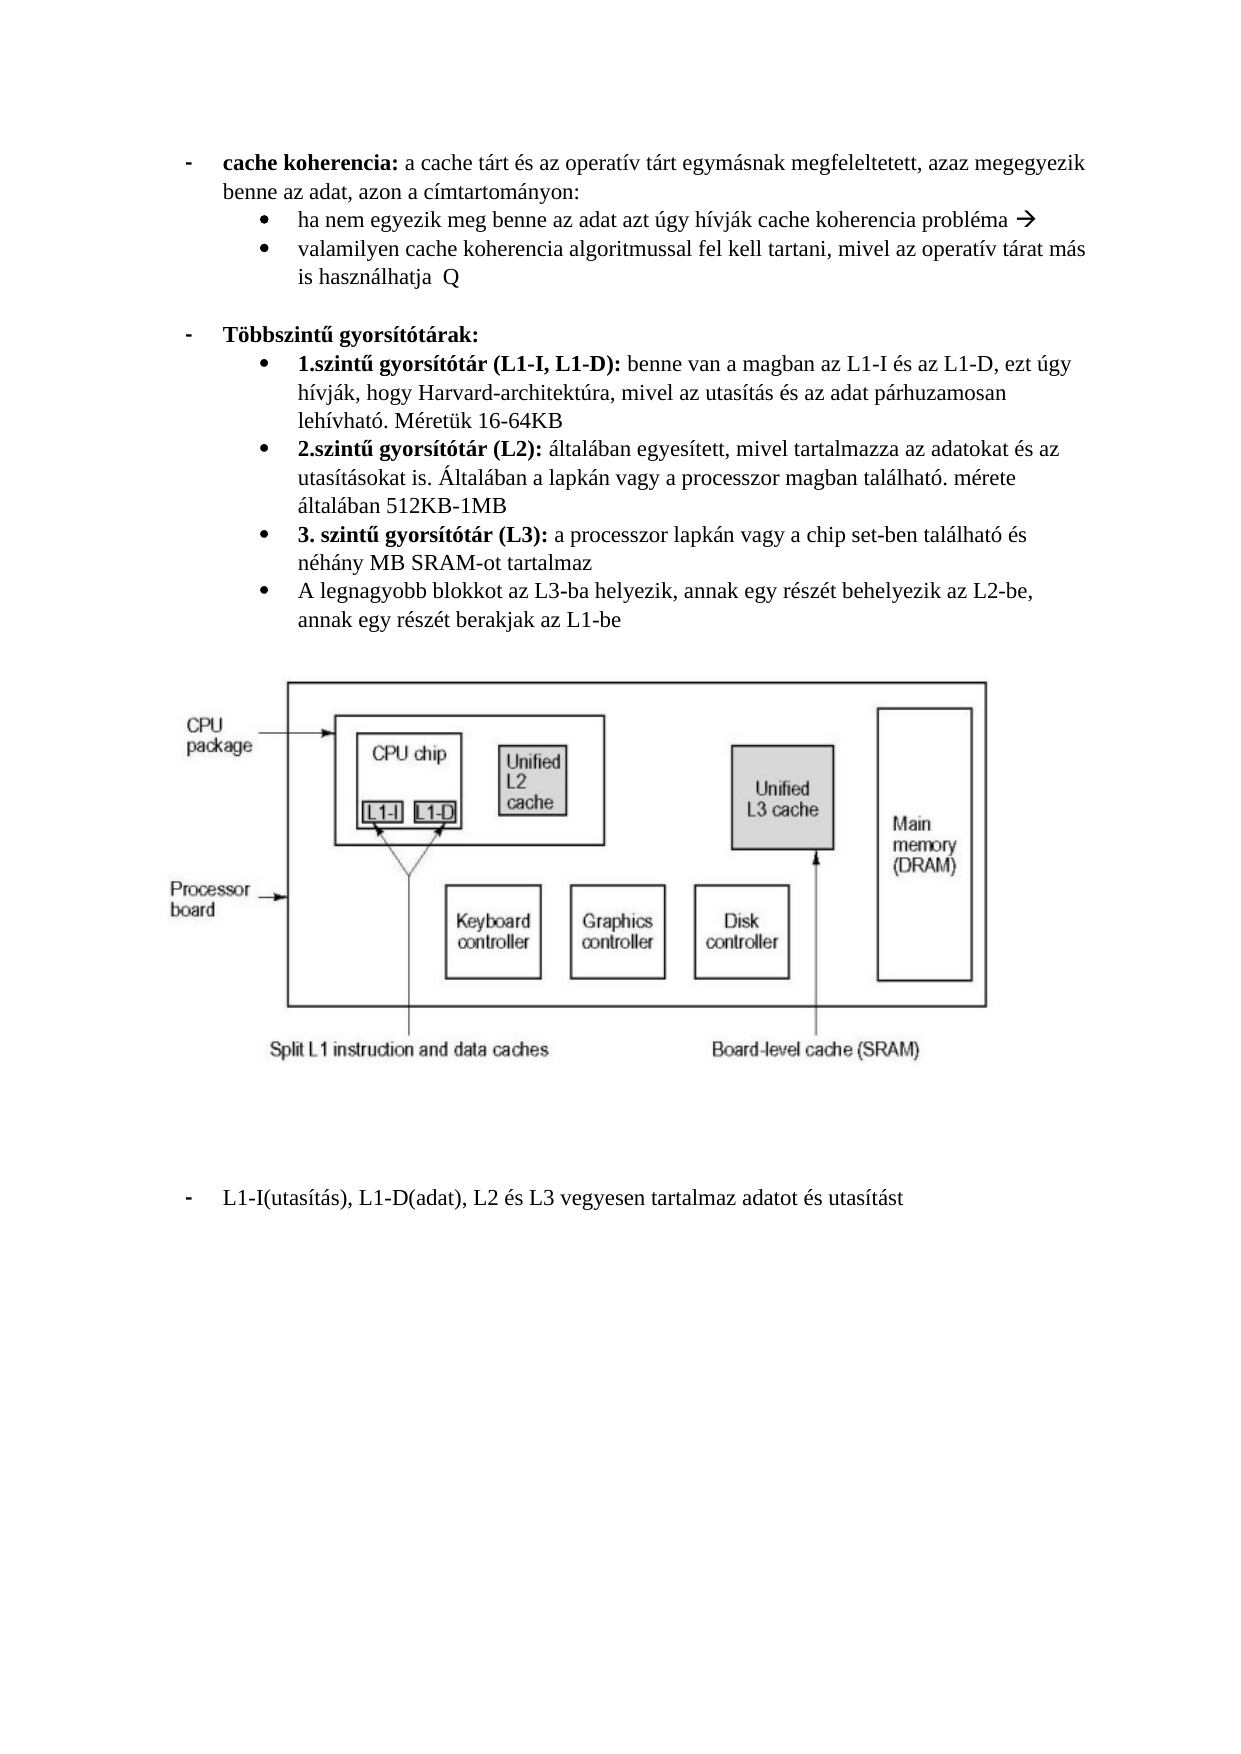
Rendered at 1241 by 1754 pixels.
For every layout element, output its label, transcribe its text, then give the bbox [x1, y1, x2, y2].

list 2.szintű gyorsítótár (L2): általában egyesített, mivel tartalmazza az adatokat és az utasításokat is. Általában a lapkán vagy a processzor magban található. mérete általában 512KB-1MB [260, 435, 1093, 519]
list valamilyen cache koherencia algoritmussal fel kell tartani, mivel az operatív tárat más is használhatja Q [260, 234, 1093, 289]
picture [147, 651, 1000, 1074]
list 3. szintű gyorsítótár (L3): a processzor lapkán vagy a chip set-ben található és néhány MB SRAM-ot tartalmaz [260, 521, 1093, 576]
list cache koherencia: a cache tárt és az operatív tárt egymásnak megfeleltetett, azaz megegyezik benne az adat, azon a címtartományon: [185, 148, 1093, 204]
list 1.szintű gyorsítótár (L1-I, L1-D): benne van a magban az L1-I és az L1-D, ezt úgy hívják, hogy Harvard-architektúra, mivel az utasítás és az adat párhuzamosan lehívható. Méretük 16-64KB [260, 350, 1093, 433]
list L1-I(utasítás), L1-D(adat), L2 és L3 vegyesen tartalmaz adatot és utasítást [185, 1183, 1093, 1211]
list Többszintű gyorsítótárak: [185, 320, 1093, 348]
list ha nem egyezik meg benne az adat azt úgy hívják cache koherencia probléma [260, 206, 1093, 232]
list A legnagyobb blokkot az L3-ba helyezik, annak egy részét behelyezik az L2-be, annak egy részét berakjak az L1-be [260, 578, 1093, 632]
